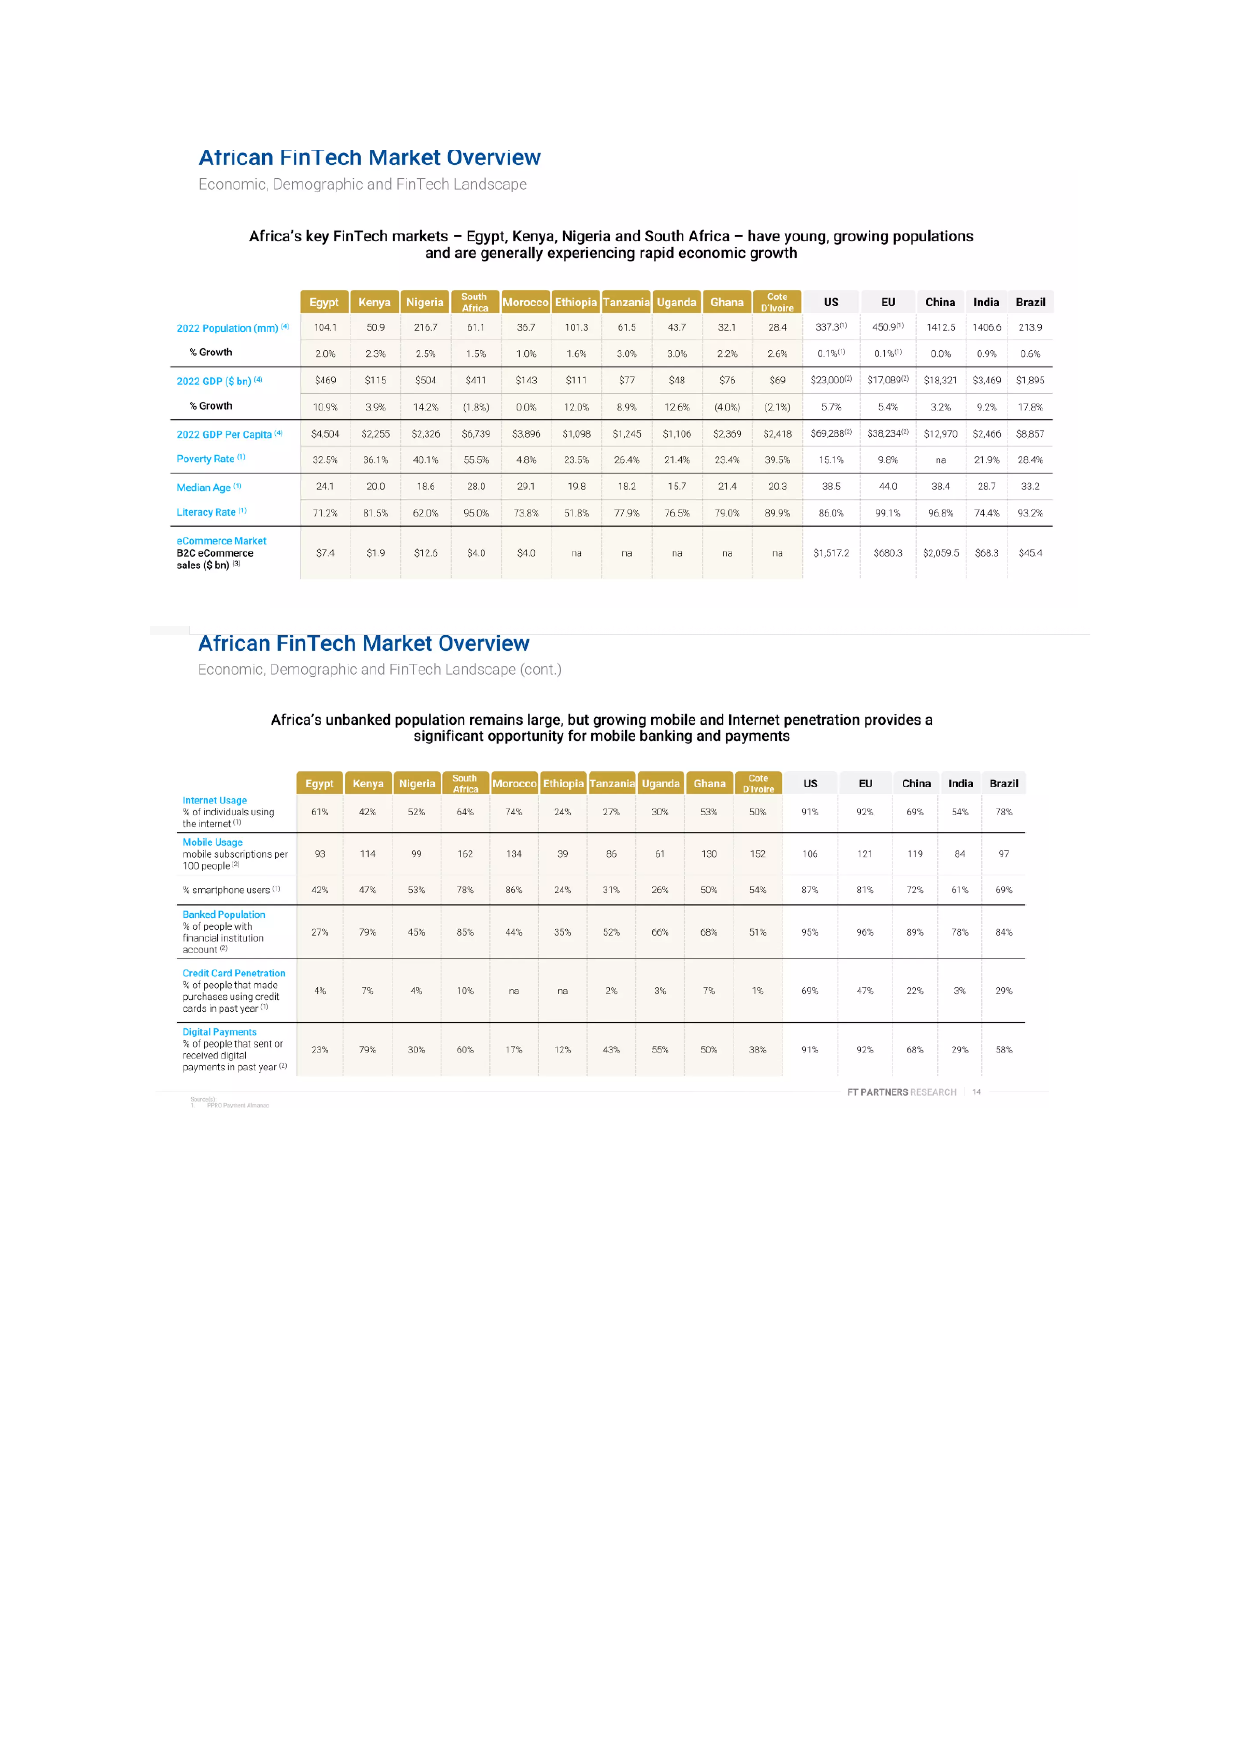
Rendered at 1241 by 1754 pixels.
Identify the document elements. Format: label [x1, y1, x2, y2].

picture [150, 626, 1091, 1108]
picture [150, 150, 1091, 608]
